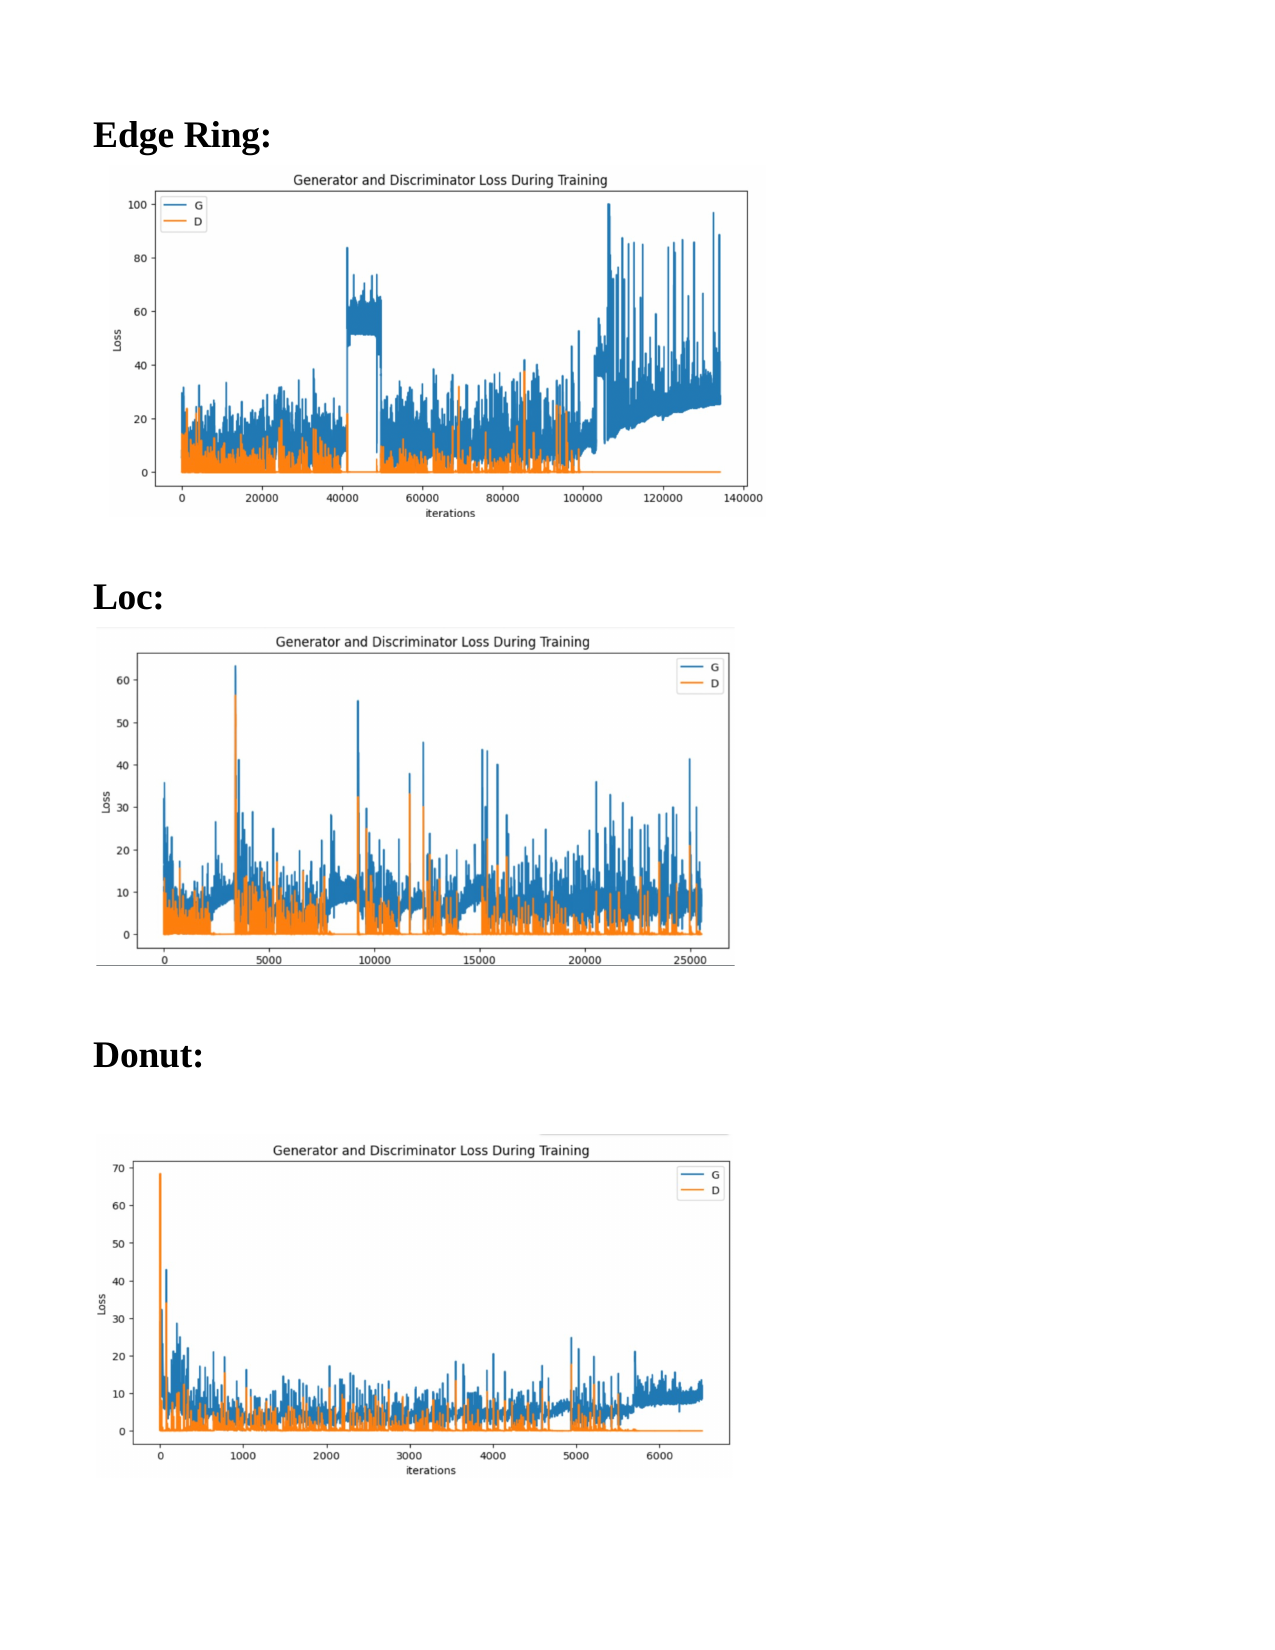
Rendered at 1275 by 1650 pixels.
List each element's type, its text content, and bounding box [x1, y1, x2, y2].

text Donut: [93, 1032, 1194, 1075]
picture [109, 165, 767, 517]
picture [96, 1134, 733, 1478]
picture [96, 627, 735, 966]
text Loc: [93, 575, 1194, 618]
text Edge Ring: [93, 112, 1194, 156]
